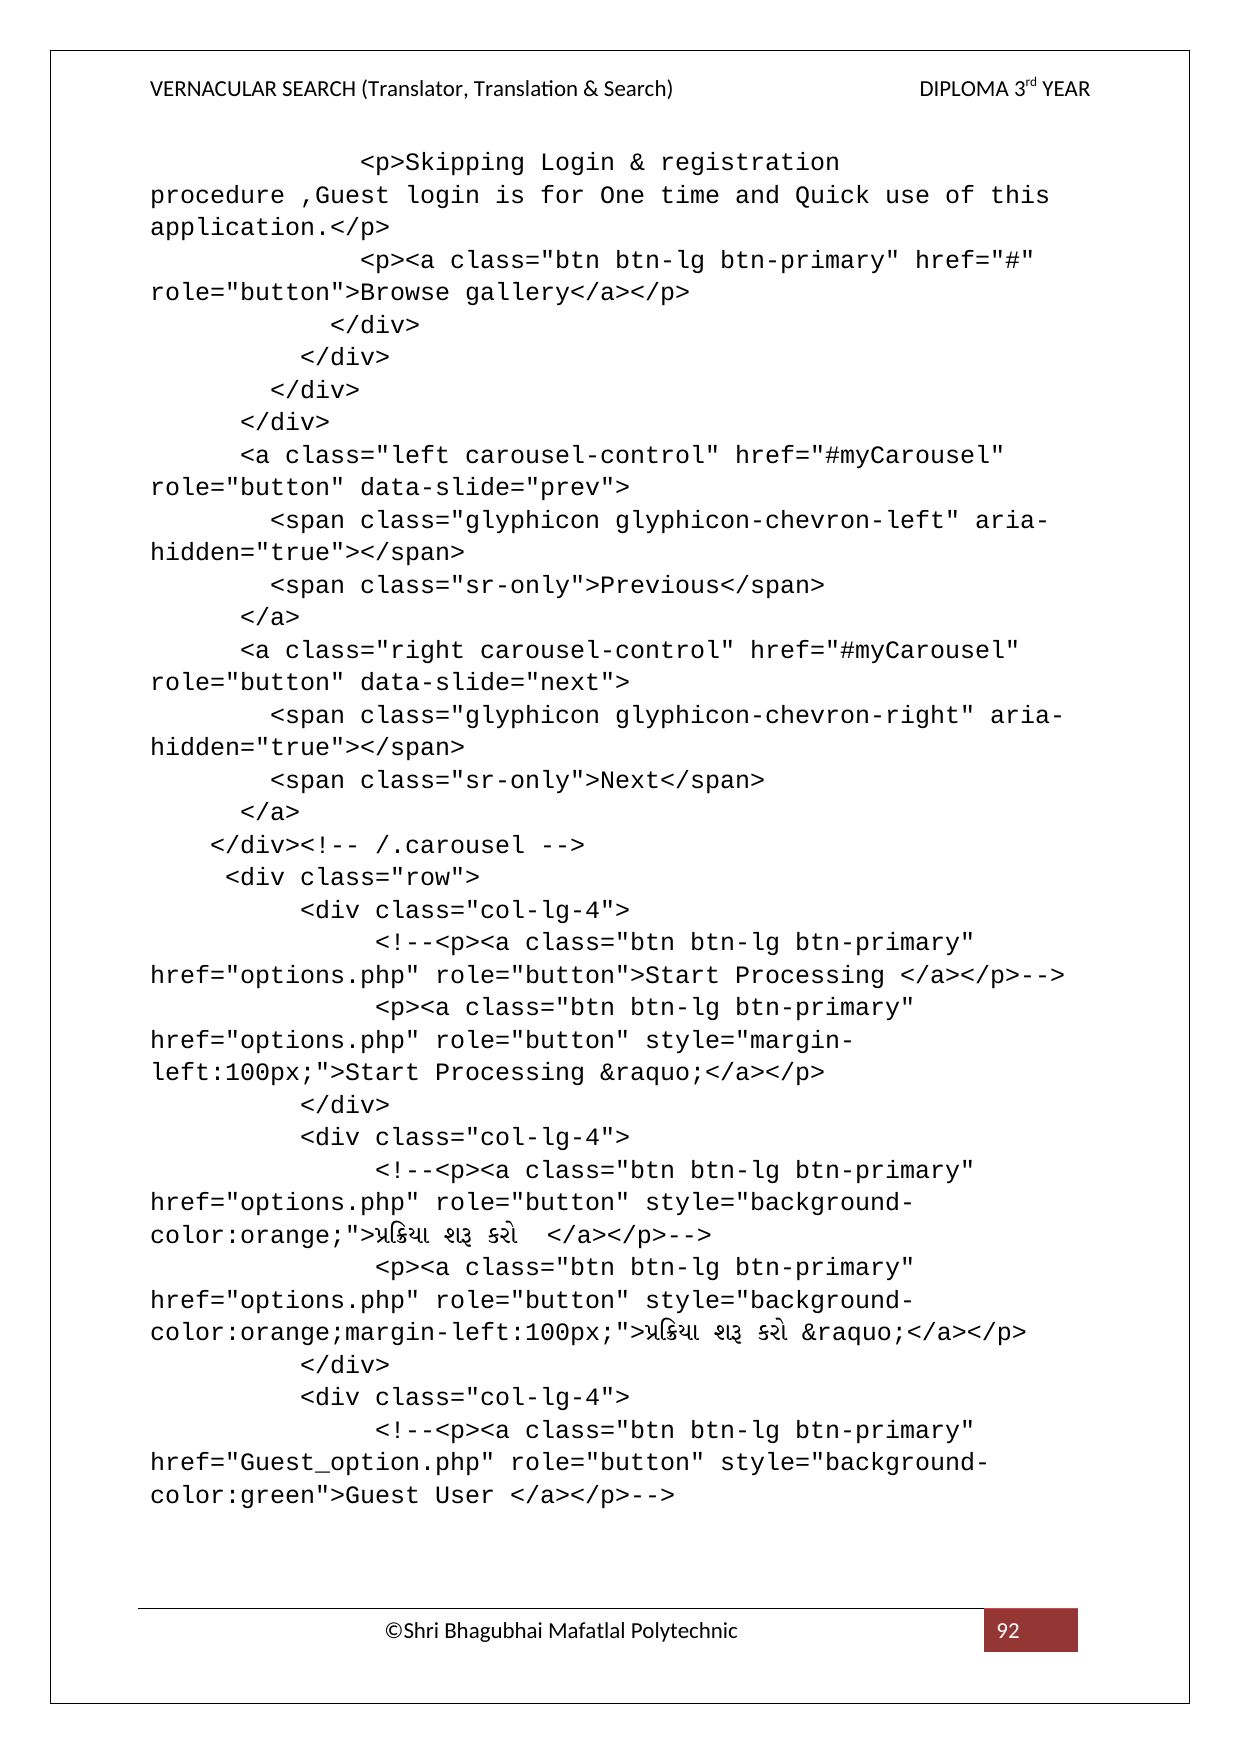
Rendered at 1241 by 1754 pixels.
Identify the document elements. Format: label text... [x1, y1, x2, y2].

text </div> [150, 345, 1090, 373]
text </div> [150, 410, 1090, 438]
text </a> [150, 800, 1090, 828]
text <span class="glyphicon glyphicon-chevron-left" aria-hidden="true"></span> [150, 507, 1090, 568]
text <!--<p><a class="btn btn-lg btn-primary" href="options.php" role="button" style="background-color:orange;">પ્રક્રિયા શરૂ કરો </a></p>--> [150, 1157, 1090, 1251]
text <a class="right carousel-control" href="#myCarousel" role="button" data-slide="next"> [150, 637, 1090, 698]
text <p>Skipping Login & registration procedure ,Guest login is for One time and Quick use of this application.</p> [150, 150, 1090, 243]
text <div class="col-lg-4"> [150, 1125, 1090, 1153]
text <p><a class="btn btn-lg btn-primary" href="options.php" role="button" style="margin-left:100px;">Start Processing &raquo;</a></p> [150, 995, 1090, 1088]
text <!--<p><a class="btn btn-lg btn-primary" href="Guest_option.php" role="button" style="background-color:green">Guest User </a></p>--> [150, 1417, 1090, 1511]
text <p><a class="btn btn-lg btn-primary" href="#" role="button">Browse gallery</a></p> [150, 247, 1090, 308]
text </div> [150, 377, 1090, 406]
text </div> [150, 1092, 1090, 1121]
text </a> [150, 605, 1090, 633]
text <!--<p><a class="btn btn-lg btn-primary" href="options.php" role="button">Start Processing </a></p>--> [150, 930, 1090, 991]
text </div><!-- /.carousel --> [150, 832, 1090, 861]
text <a class="left carousel-control" href="#myCarousel" role="button" data-slide="prev"> [150, 442, 1090, 503]
text </div> [150, 1352, 1090, 1381]
text <span class="glyphicon glyphicon-chevron-right" aria-hidden="true"></span> [150, 702, 1090, 763]
text </div> [150, 312, 1090, 341]
text <span class="sr-only">Previous</span> [150, 572, 1090, 601]
text <div class="col-lg-4"> [150, 1385, 1090, 1413]
text <p><a class="btn btn-lg btn-primary" href="options.php" role="button" style="background-color:orange;margin-left:100px;">પ્રક્રિયા શરૂ કરો &raquo;</a></p> [150, 1255, 1090, 1348]
text <span class="sr-only">Next</span> [150, 767, 1090, 796]
text <div class="row"> [150, 865, 1090, 893]
text <div class="col-lg-4"> [150, 897, 1090, 926]
